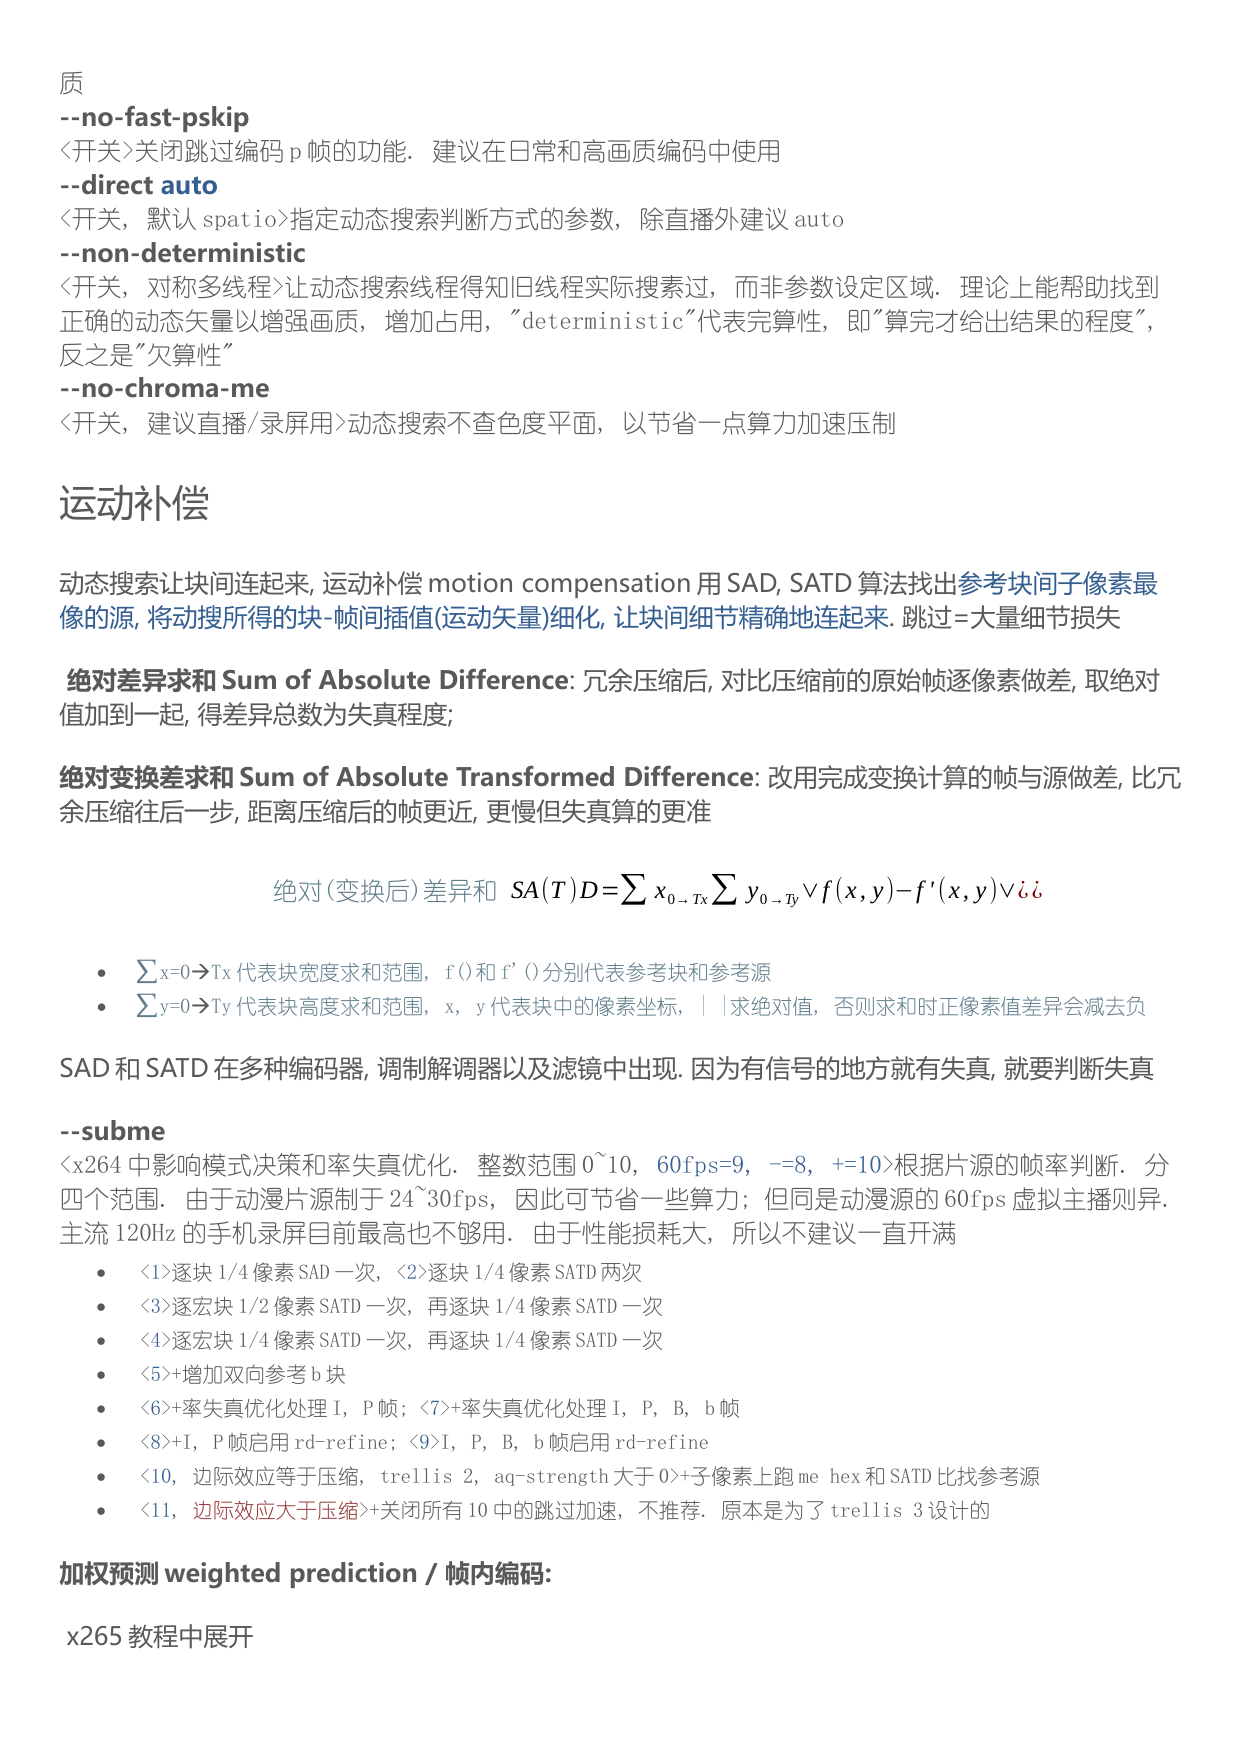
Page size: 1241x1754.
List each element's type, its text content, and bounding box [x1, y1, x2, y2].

text <4>逐宏块1/4像素SATD一次, 再逐块1/4像素SATD一次 [96, 1226, 1181, 1260]
text <11, 边际效应大于压缩>+关闭所有10中的跳过加速, 不推荐. 原本是为了trellis 3设计的 [96, 1422, 1181, 1456]
text 绝对差异求和Sum of Absolute Difference: 冗余压缩后, 对比压缩前的原始帧逐像素做差, 取绝对值加到一起, 得差异总数为失真程度; [59, 526, 1181, 594]
text SAD和SATD在多种编码器, 调制解调器以及滤镜中出现. 因为有信号的地方就有失真, 就要判断失真 [59, 944, 1181, 978]
text --weightb [59, 1599, 1181, 1633]
text <10, 边际效应等于压缩, trellis 2, aq-strength大于0>+子像素上跑me hex和SATD比找参考源 [96, 1383, 1181, 1417]
list ∑y=0Ty代表块高度求和范围, x, y代表块中的像素坐标, | |求绝对值, 否则求和时正像素值差异会减去负 [97, 881, 1181, 915]
text <x264中影响模式决策和率失真优化. 整数范围0~10, 60fps=9, -=8, +=10>根据片源的帧率判断. 分四个范围. 由于动漫片源制于24~30fps, 因此可节省一些算力; 但同是动漫源的60fps虚拟主播则异. 主流120Hz的手机录屏目前最高也不够用. 由于性能损耗大, 所以不建议一直开满 [59, 1041, 1181, 1143]
list 绝对(变换后)差异和 [134, 721, 1181, 788]
text <1>逐块1/4像素SAD一次, <2>逐块1/4像素SATD两次 [96, 1148, 1181, 1182]
text <3>逐宏块1/2像素SATD一次, 再逐块1/4像素SATD一次 [96, 1187, 1181, 1221]
text 动态搜索让块间连起来, 运动补偿motion compensation用SAD, SATD算法找出参考块间子像素最像的源, 将动搜所得的块-帧间插值(运动矢量)细化, 让块间细节精确地连起来. 跳过=大量细节损失 [59, 429, 1181, 497]
subtitle 加权预测weighted prediction / 帧内编码: [59, 1473, 1181, 1507]
text <5>+增加双向参考b块 [96, 1266, 1181, 1299]
text --no-chroma-me [59, 235, 1181, 269]
text <开关, 对称多线程>让动态搜索线程得知旧线程实际搜素过, 而非参数设定区域. 理论上能帮助找到正确的动态矢量以增强画质, 增加占用, "deterministic"代表完算性, 即"算完才给出结果的程度", 反之是"欠算性" [59, 133, 1181, 235]
text <6>+率失真优化处理I, P帧; <7>+率失真优化处理I, P, B, b帧 [96, 1305, 1181, 1339]
list ∑x=0Tx代表块宽度求和范围, f()和f'()分别代表参考块和参考源 [97, 818, 1181, 852]
subtitle 运动补偿 [59, 332, 1181, 400]
text <8>+I, P帧启用rd-refine; <9>I, P, B, b帧启用rd-refine [96, 1344, 1181, 1378]
text x265教程中展开 [59, 1536, 1181, 1570]
text <开关, 默认spatio>指定动态搜索判断方式的参数, 除直播外建议auto [59, 65, 1181, 99]
text --subme [59, 1007, 1181, 1041]
text --non-deterministic [59, 99, 1181, 133]
text 绝对变换差求和Sum of Absolute Transformed Difference: 改用完成变换计算的帧与源做差, 比冗余压缩往后一步, 距离压缩后的帧更近, 更慢但失真算的更准 [59, 623, 1181, 691]
text <开关, 建议直播/录屏用>动态搜索不查色度平面, 以节省一点算力加速压制 [59, 269, 1181, 303]
